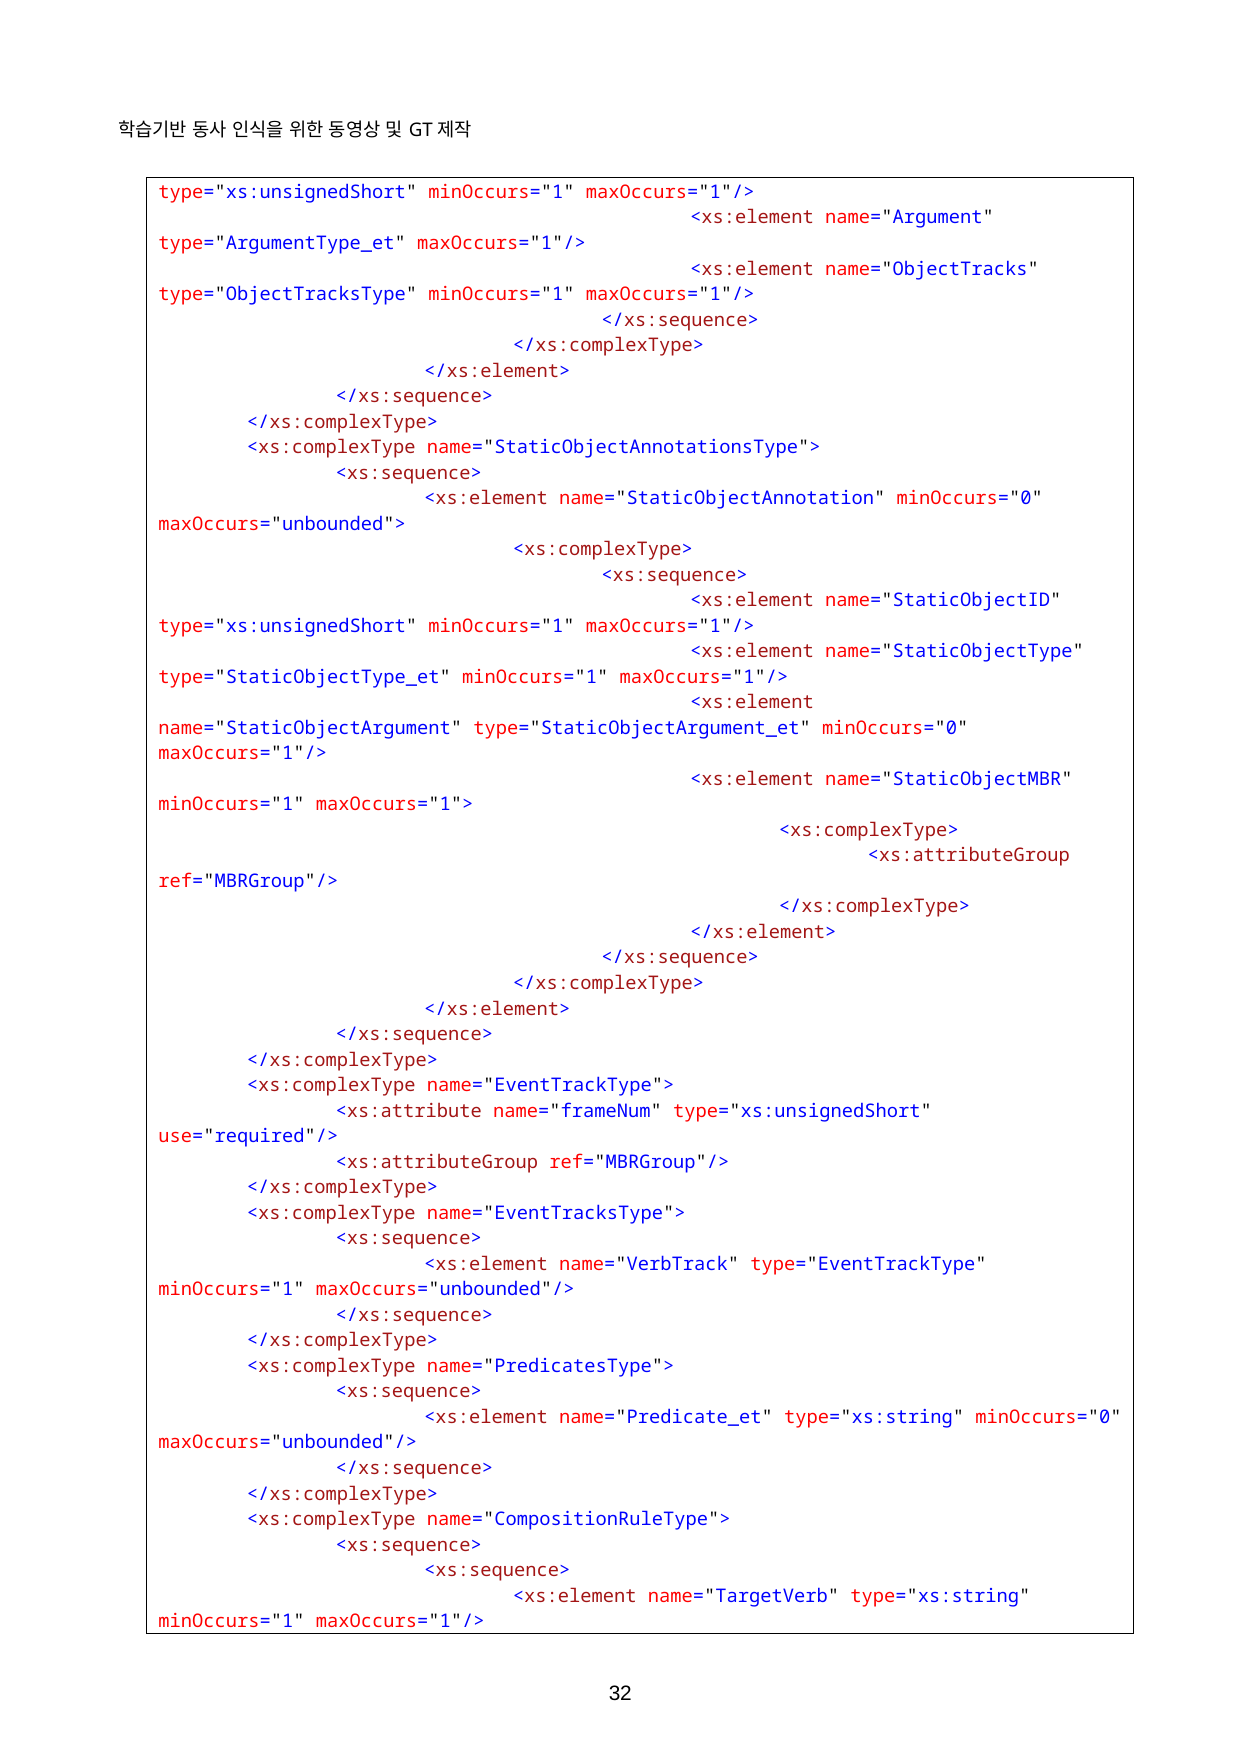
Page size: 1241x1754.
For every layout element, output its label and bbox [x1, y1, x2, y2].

table_header [147, 178, 1133, 1633]
